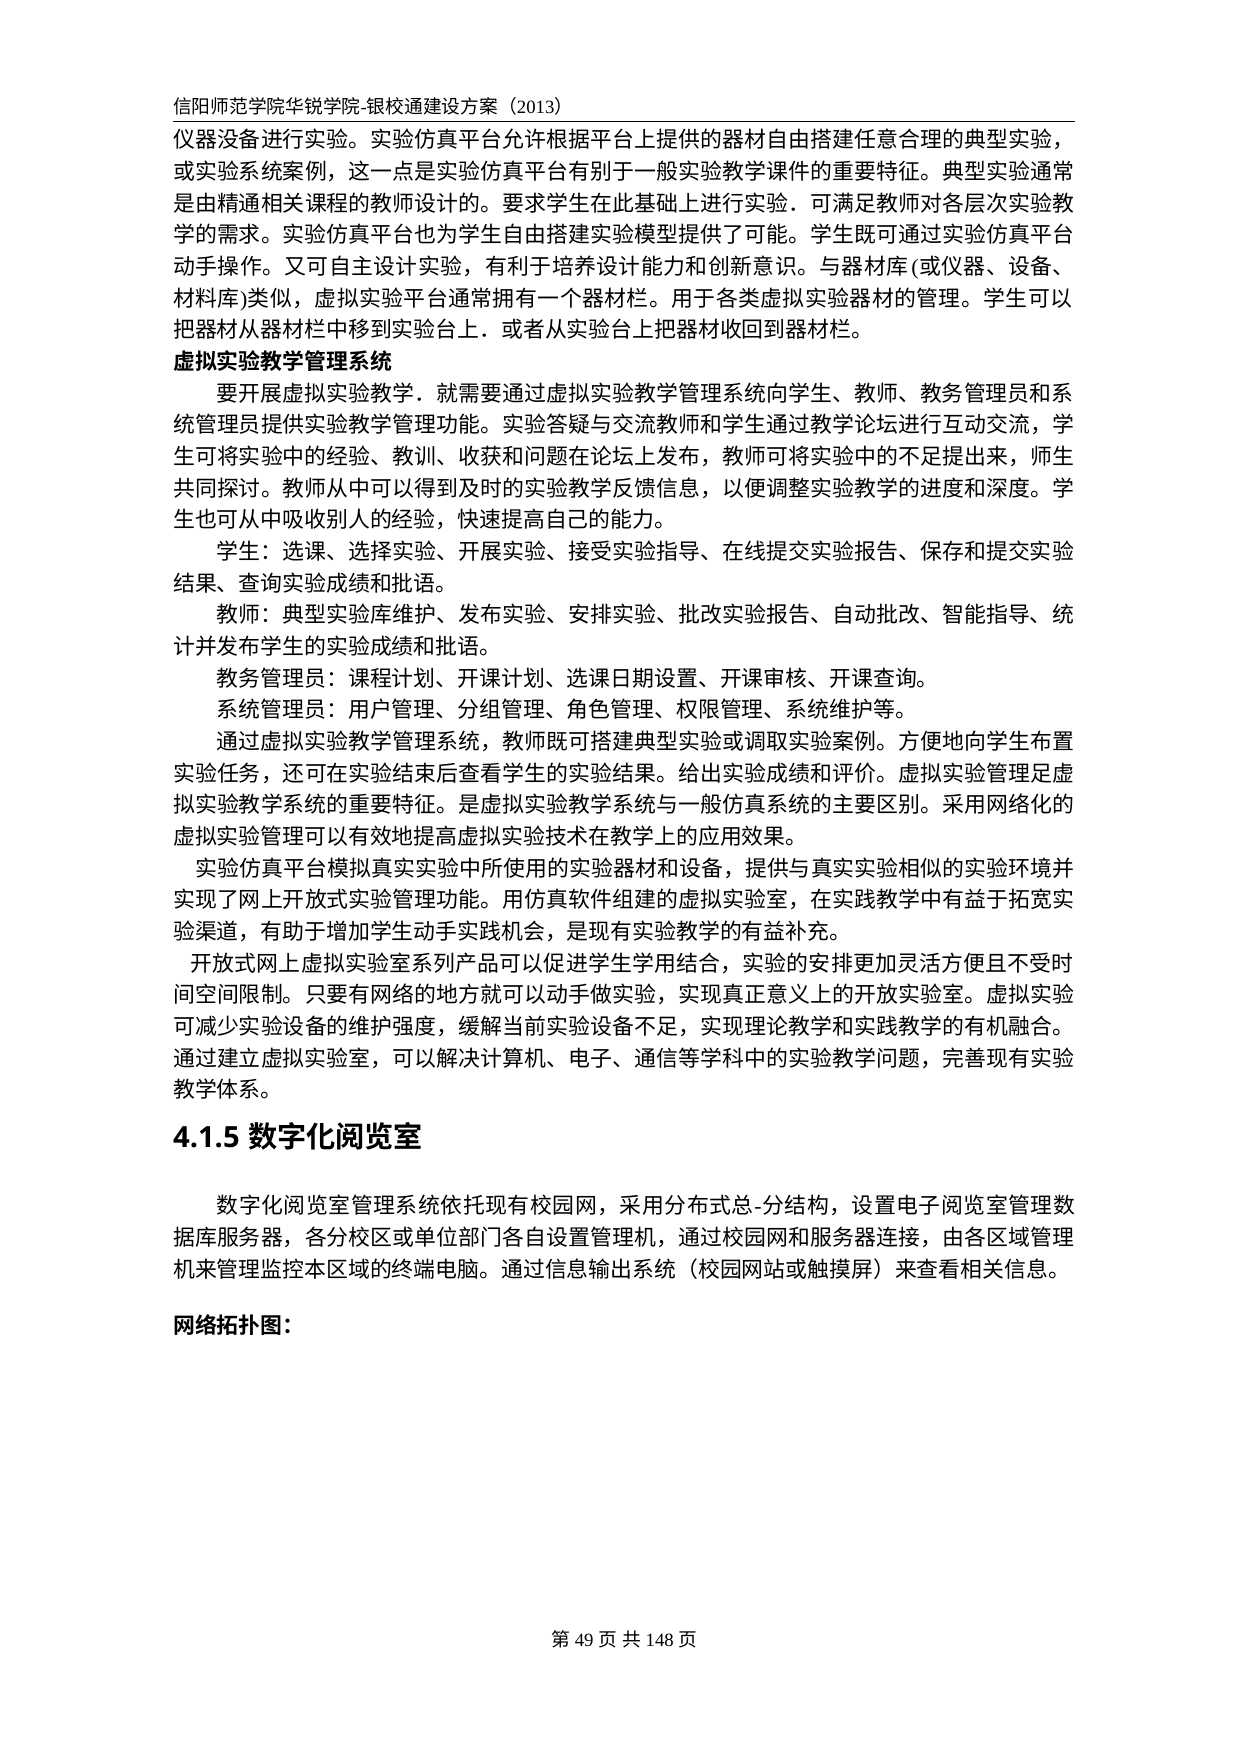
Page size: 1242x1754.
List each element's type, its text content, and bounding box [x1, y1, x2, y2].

text 通过虚拟实验教学管理系统，教师既可搭建典型实验或调取实验案例。方便地向学生布置实验任务，还可在实验结束后查看学生的实验结果。给出实验成绩和评价。虚拟实验管理足虚拟实验教学系统的重要特征。是虚拟实验教学系统与一般仿真系统的主要区别。采用网络化的虚拟实验管理可以有效地提高虚拟实验技术在教学上的应用效果。 实验仿真平台模拟真实实验中所使用的实验器材和设备，提供与真实实验相似的实验环境并实现了网上开放式实验管理功能。用仿真软件组建的虚拟实验室，在实践教学中有益于拓宽实验渠道，有助于增加学生动手实践机会，是现有实验教学的有益补充。 开放式网上虚拟实验室系列产品可以促进学生学用结合，实验的安排更加灵活方便且不受时间空间限制。只要有网络的地方就可以动手做实验，实现真正意义上的开放实验室。虚拟实验可减少实验设备的维护强度，缓解当前实验设备不足，实现理论教学和实践教学的有机融合。通过建立虚拟实验室，可以解决计算机、电子、通信等学科中的实验教学问题，完善现有实验教学体系。 [173, 724, 1075, 1104]
text 教师：典型实验库维护、发布实验、安排实验、批改实验报告、自动批改、智能指导、统计并发布学生的实验成绩和批语。 [173, 597, 1075, 661]
text 教务管理员：课程计划、开课计划、选课日期设置、开课审核、开课查询。 [173, 661, 1075, 692]
subtitle 数字化阅览室 [173, 1116, 1075, 1156]
text 数字化阅览室管理系统依托现有校园网，采用分布式总-分结构，设置电子阅览室管理数据库服务器，各分校区或单位部门各自设置管理机，通过校园网和服务器连接，由各区域管理机来管理监控本区域的终端电脑。通过信息输出系统（校园网站或触摸屏）来查看相关信息。 [173, 1188, 1075, 1283]
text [173, 122, 1075, 344]
text 虚拟实验教学管理系统 [173, 344, 1075, 376]
text 系统管理员：用户管理、分组管理、角色管理、权限管理、系统维护等。 [173, 692, 1075, 724]
text 要开展虚拟实验教学．就需要通过虚拟实验教学管理系统向学生、教师、教务管理员和系统管理员提供实验教学管理功能。实验答疑与交流教师和学生通过教学论坛进行互动交流，学生可将实验中的经验、教训、收获和问题在论坛上发布，教师可将实验中的不足提出来，师生共同探讨。教师从中可以得到及时的实验教学反馈信息，以便调整实验教学的进度和深度。学生也可从中吸收别人的经验，快速提高自己的能力。 [173, 376, 1075, 534]
text 学生：选课、选择实验、开展实验、接受实验指导、在线提交实验报告、保存和提交实验结果、查询实验成绩和批语。 [173, 534, 1075, 597]
text 网络拓扑图： [173, 1308, 1075, 1340]
